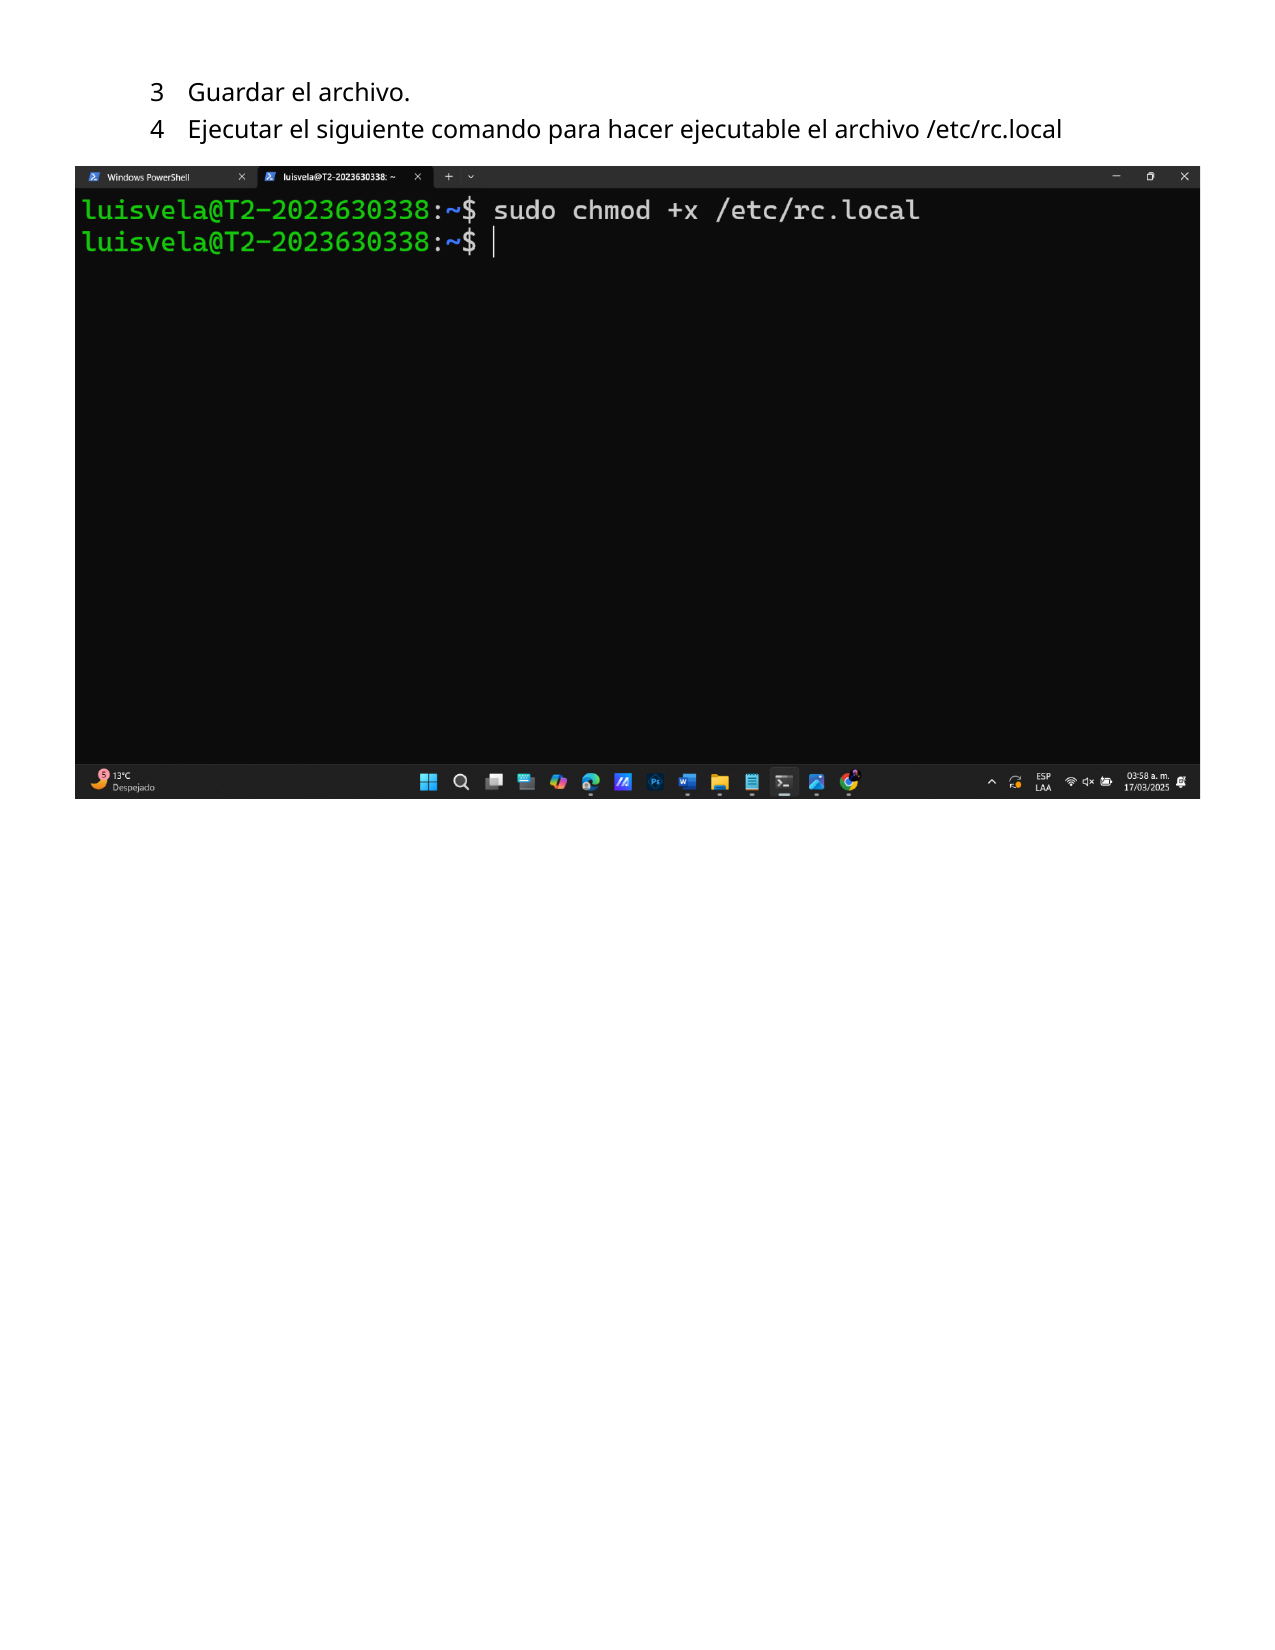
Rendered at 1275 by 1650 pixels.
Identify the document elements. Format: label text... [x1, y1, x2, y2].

list Guardar el archivo. [150, 75, 1200, 109]
list Ejecutar el siguiente comando para hacer ejecutable el archivo /etc/rc.local [150, 112, 1200, 146]
picture [75, 166, 1200, 799]
